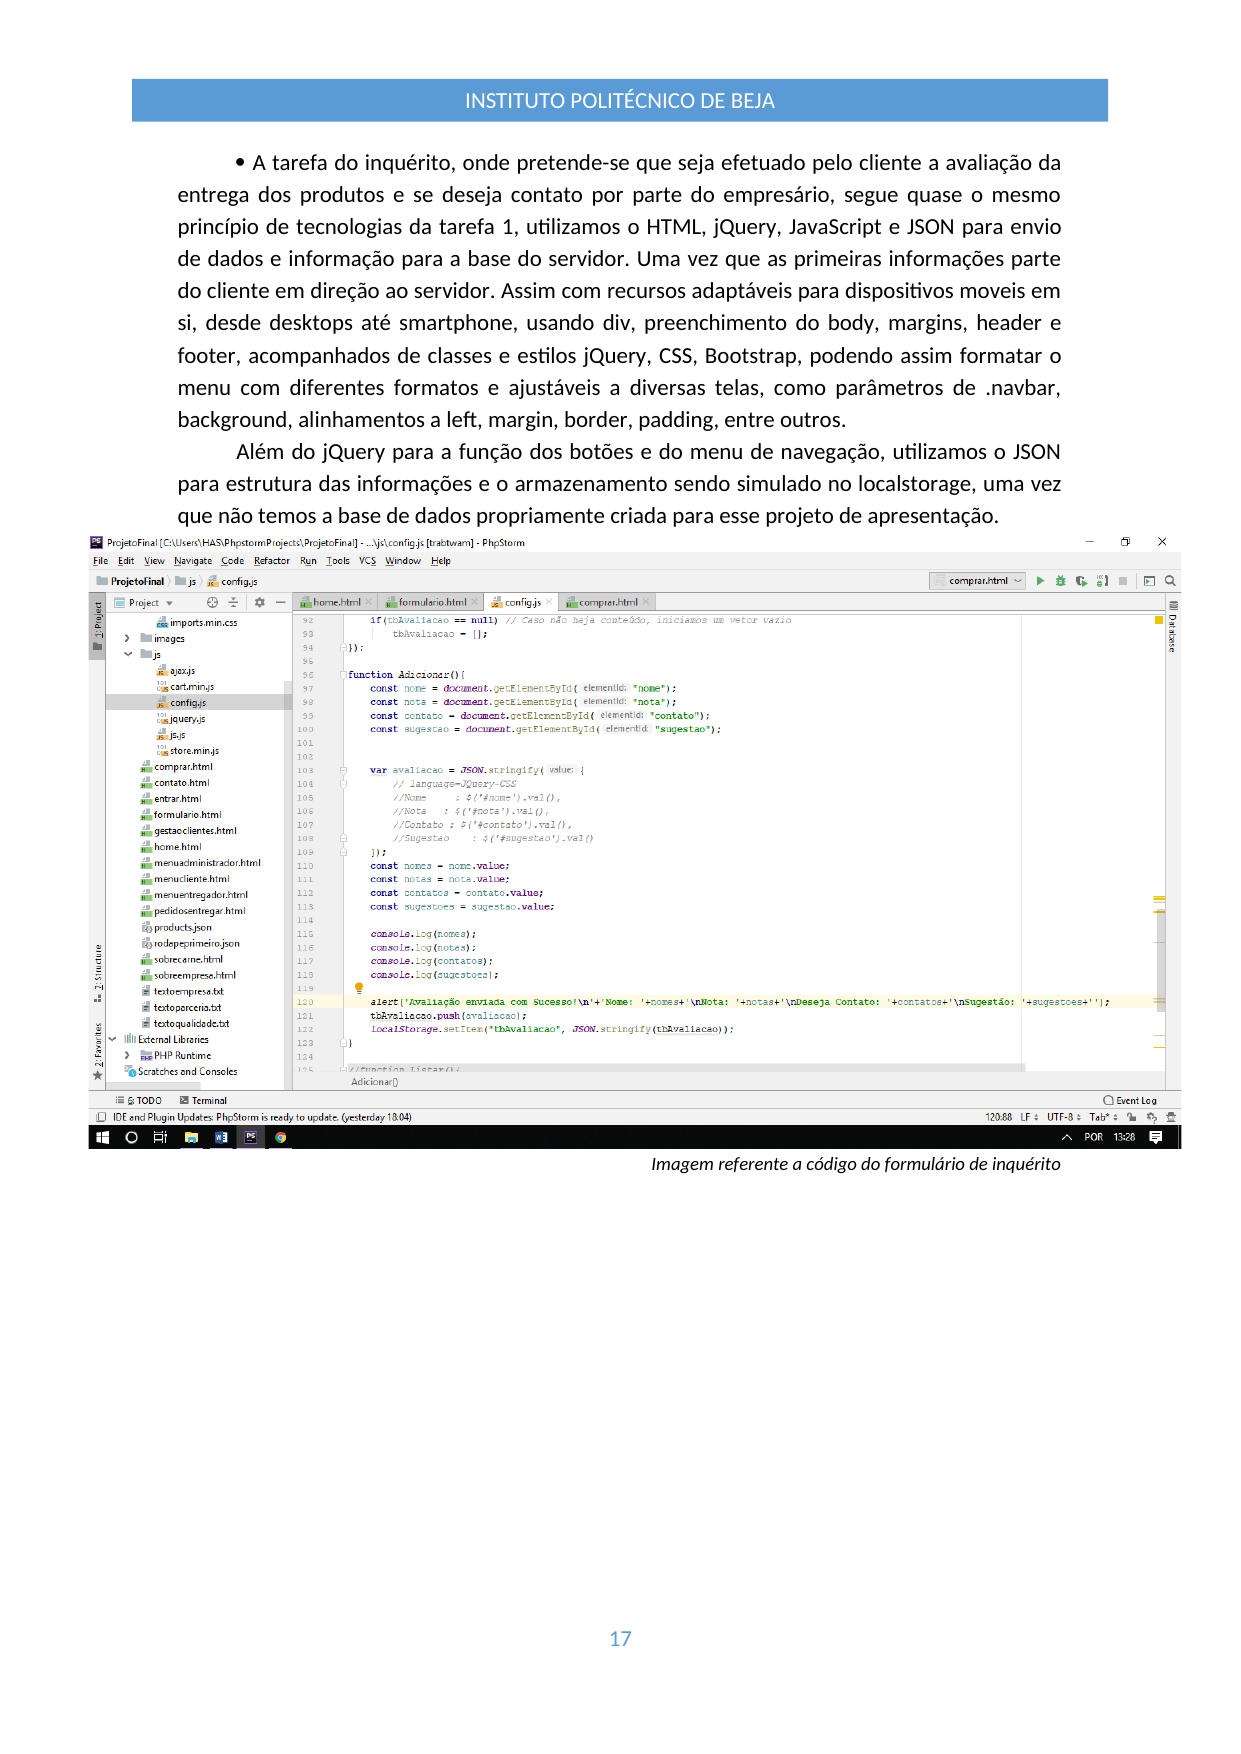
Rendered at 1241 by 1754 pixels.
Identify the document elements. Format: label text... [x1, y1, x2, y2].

list Imagem referente a código do formulário de inquérito [177, 1152, 1063, 1175]
picture [88, 533, 1182, 1149]
list Além do jQuery para a função dos botões e do menu de navegação, utilizamos o JSON para estrutura das informações e o armazenamento sendo simulado no localstorage, uma vez que não temos a base de dados propriamente criada para esse projeto de apresentação. [177, 437, 1063, 530]
list A tarefa do inquérito, onde pretende-se que seja efetuado pelo cliente a avaliação da entrega dos produtos e se deseja contato por parte do empresário, segue quase o mesmo princípio de tecnologias da tarefa 1, utilizamos o HTML, jQuery, JavaScript e JSON para envio de dados e informação para a base do servidor. Uma vez que as primeiras informações parte do cliente em direção ao servidor. Assim com recursos adaptáveis para dispositivos moveis em si, desde desktops até smartphone, usando div, preenchimento do body, margins, header e footer, acompanhados de classes e estilos jQuery, CSS, Bootstrap, podendo assim formatar o menu com diferentes formatos e ajustáveis a diversas telas, como parâmetros de .navbar, background, alinhamentos a left, margin, border, padding, entre outros. [177, 148, 1063, 433]
